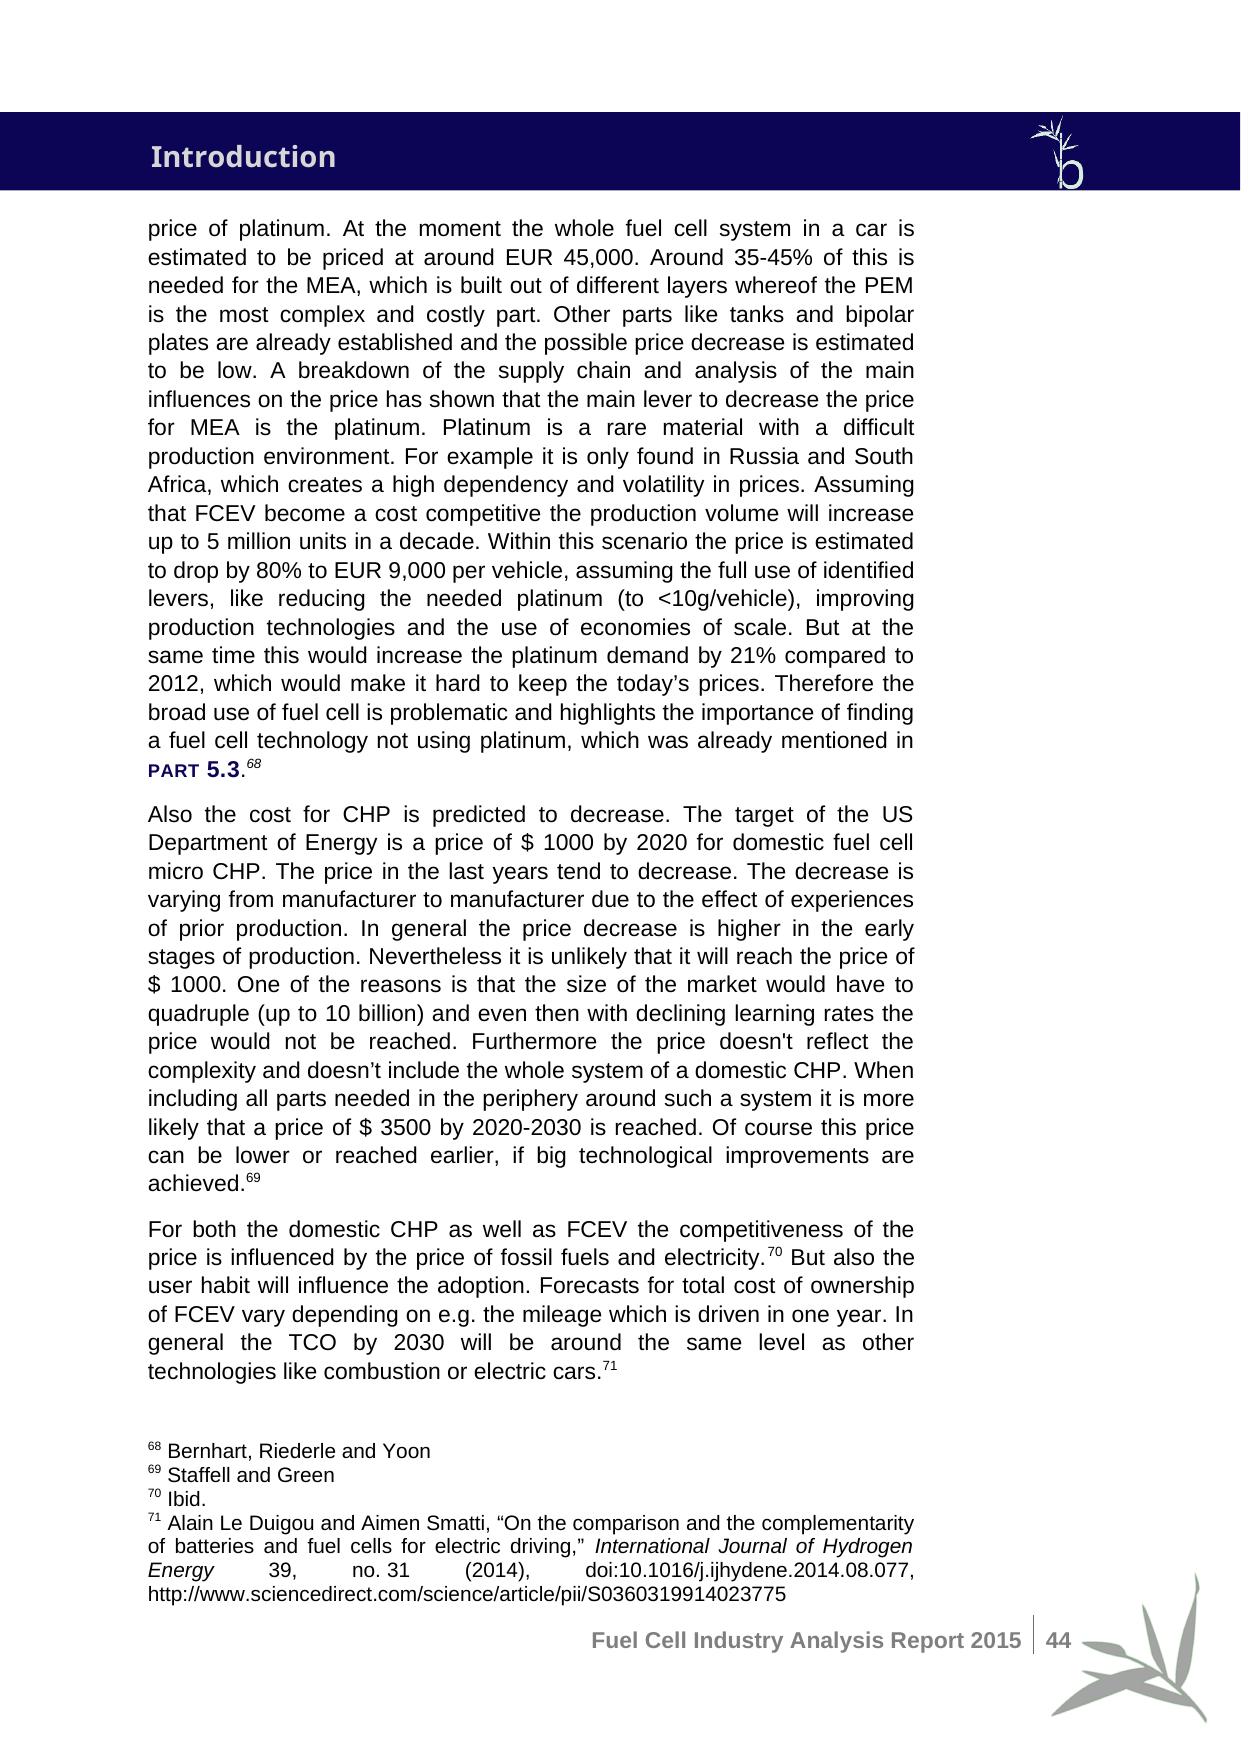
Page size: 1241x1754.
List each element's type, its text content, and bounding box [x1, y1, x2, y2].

picture [1034, 1572, 1218, 1744]
text For both the domestic CHP as well as FCEV the competitiveness of the price is influenced by the price of fossil fuels and electricity. But also the user habit will influence the adoption. Forecasts for total cost of ownership of FCEV vary depending on e.g. the mileage which is driven in one year. In general the TCO by 2030 will be around the same level as other technologies like combustion or electric cars. [148, 1216, 915, 1384]
text Also the cost for CHP is predicted to decrease. The target of the US Department of Energy is a price of $ 1000 by 2020 for domestic fuel cell micro CHP. The price in the last years tend to decrease. The decrease is varying from manufacturer to manufacturer due to the effect of experiences of prior production. In general the price decrease is higher in the early stages of production. Nevertheless it is unlikely that it will reach the price of $ 1000. One of the reasons is that the size of the market would have to quadruple (up to 10 billion) and even then with declining learning rates the price would not be reached. Furthermore the price doesn't reflect the complexity and doesn’t include the whole system of a domestic CHP. When including all parts needed in the periphery around such a system it is more likely that a price of $ 3500 by 2020-2030 is reached. Of course this price can be lower or reached earlier, if big technological improvements are achieved. [148, 801, 915, 1197]
